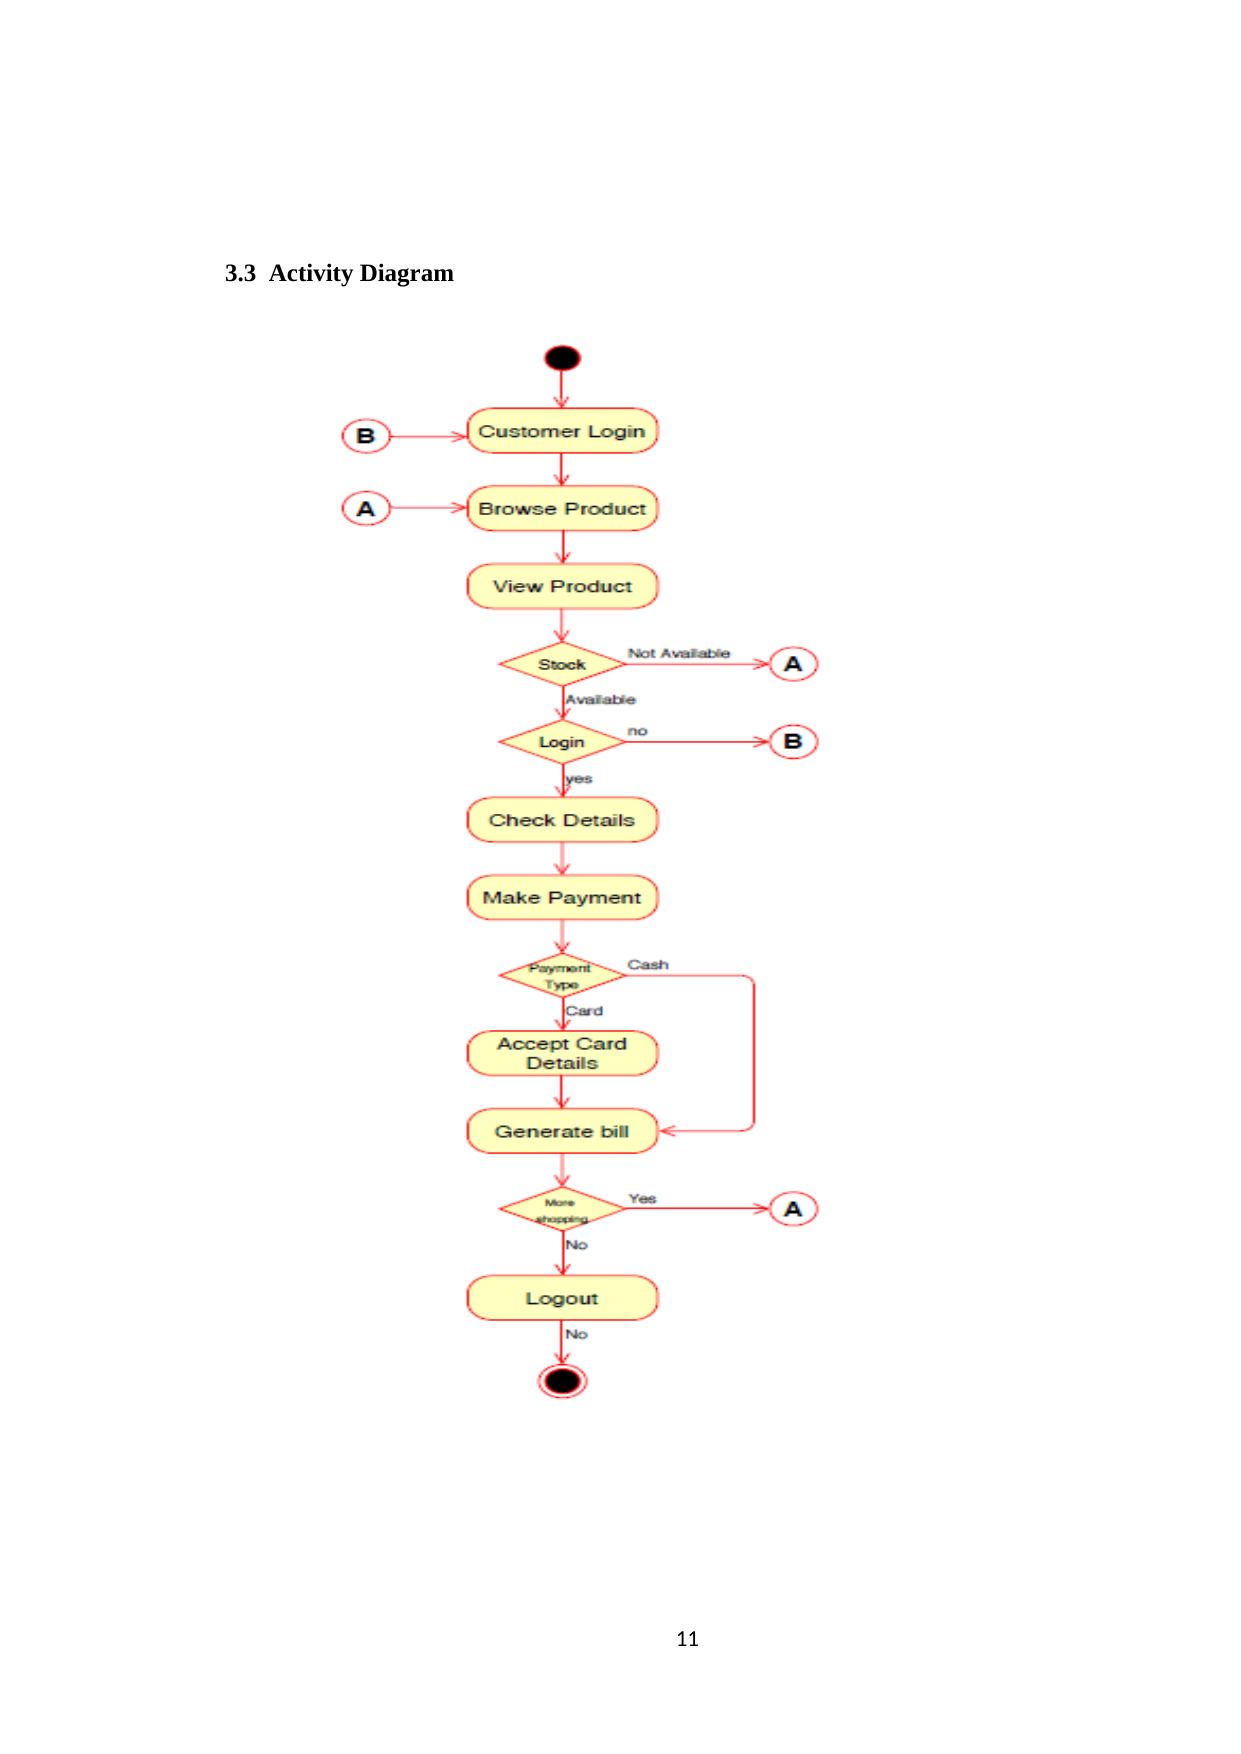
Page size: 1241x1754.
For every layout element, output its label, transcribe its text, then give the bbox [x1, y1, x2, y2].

picture [225, 311, 996, 1480]
text 3.3 Activity Diagram [225, 258, 1149, 286]
